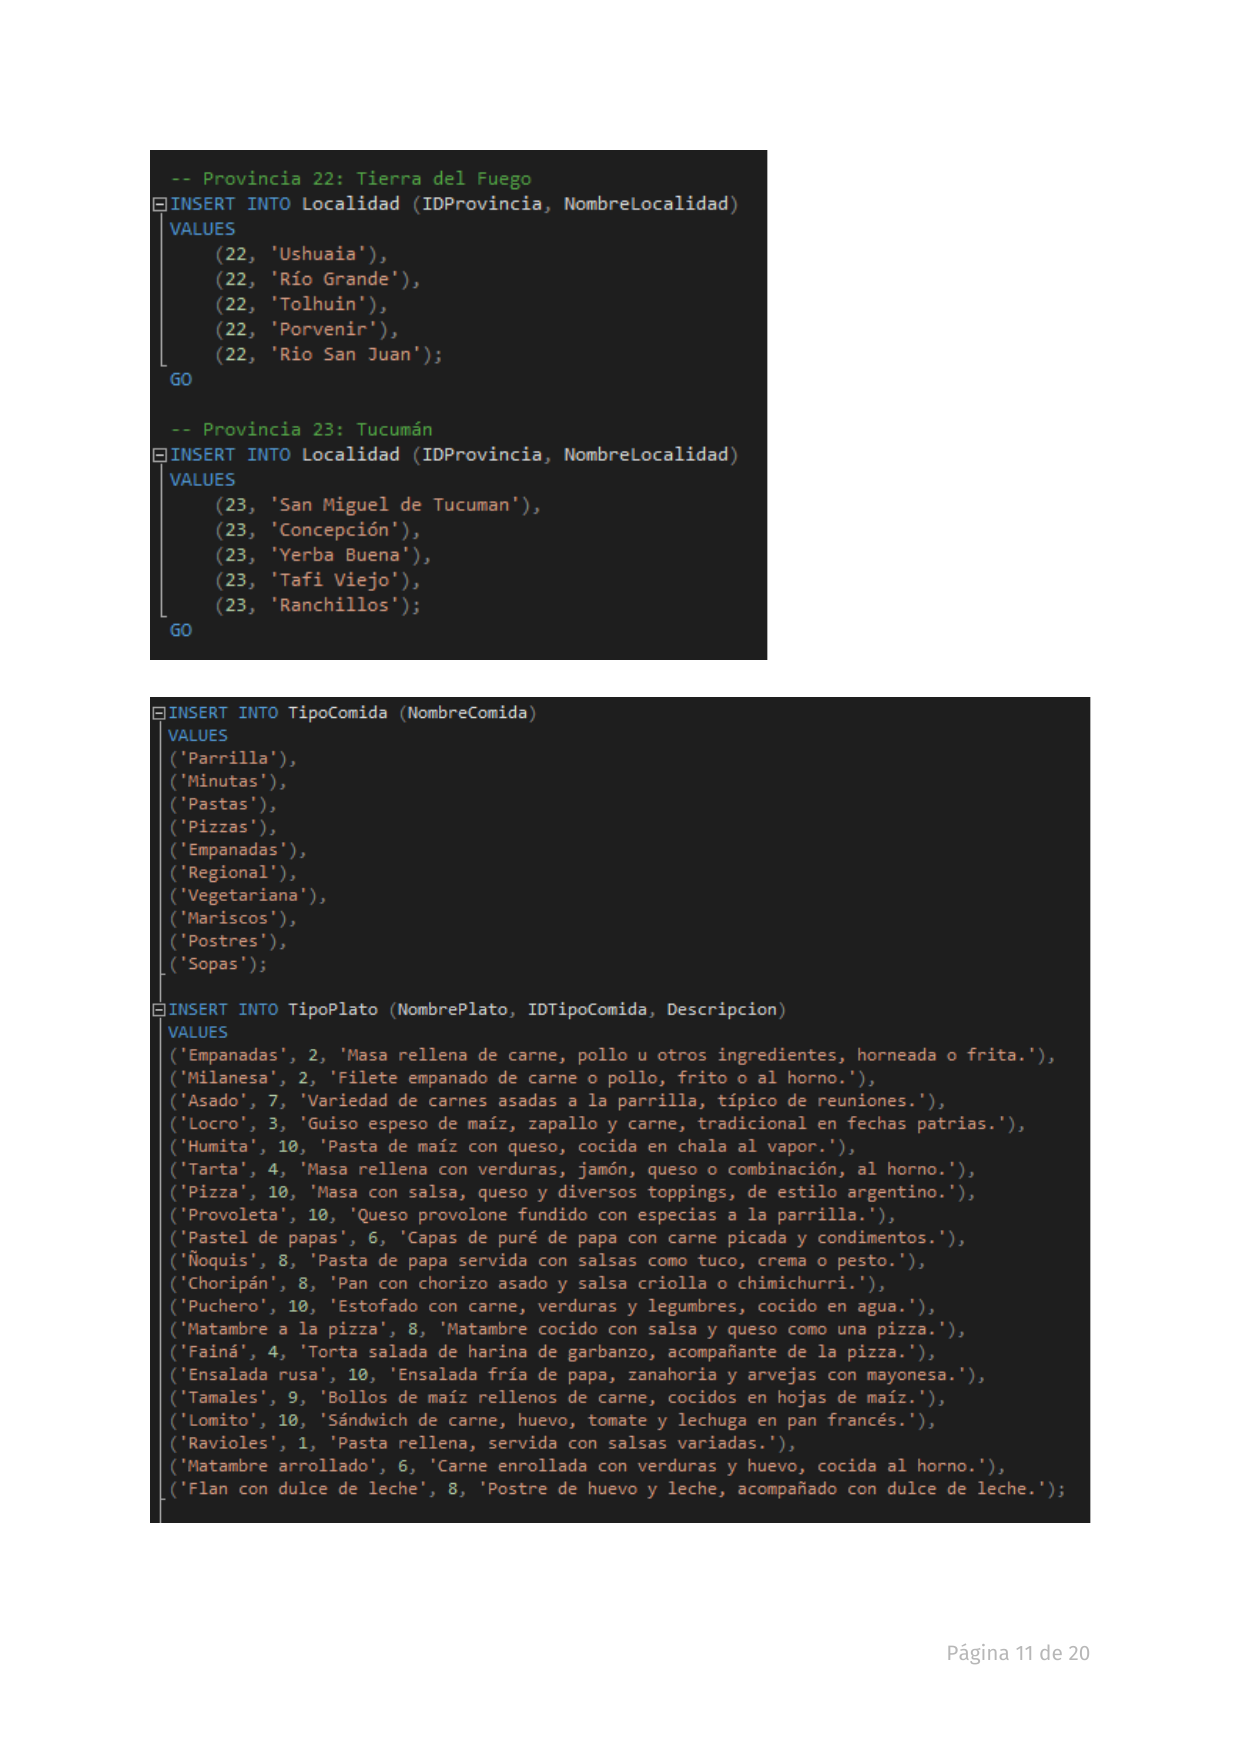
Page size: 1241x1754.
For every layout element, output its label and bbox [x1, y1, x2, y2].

picture [150, 150, 768, 660]
picture [150, 697, 1091, 1523]
